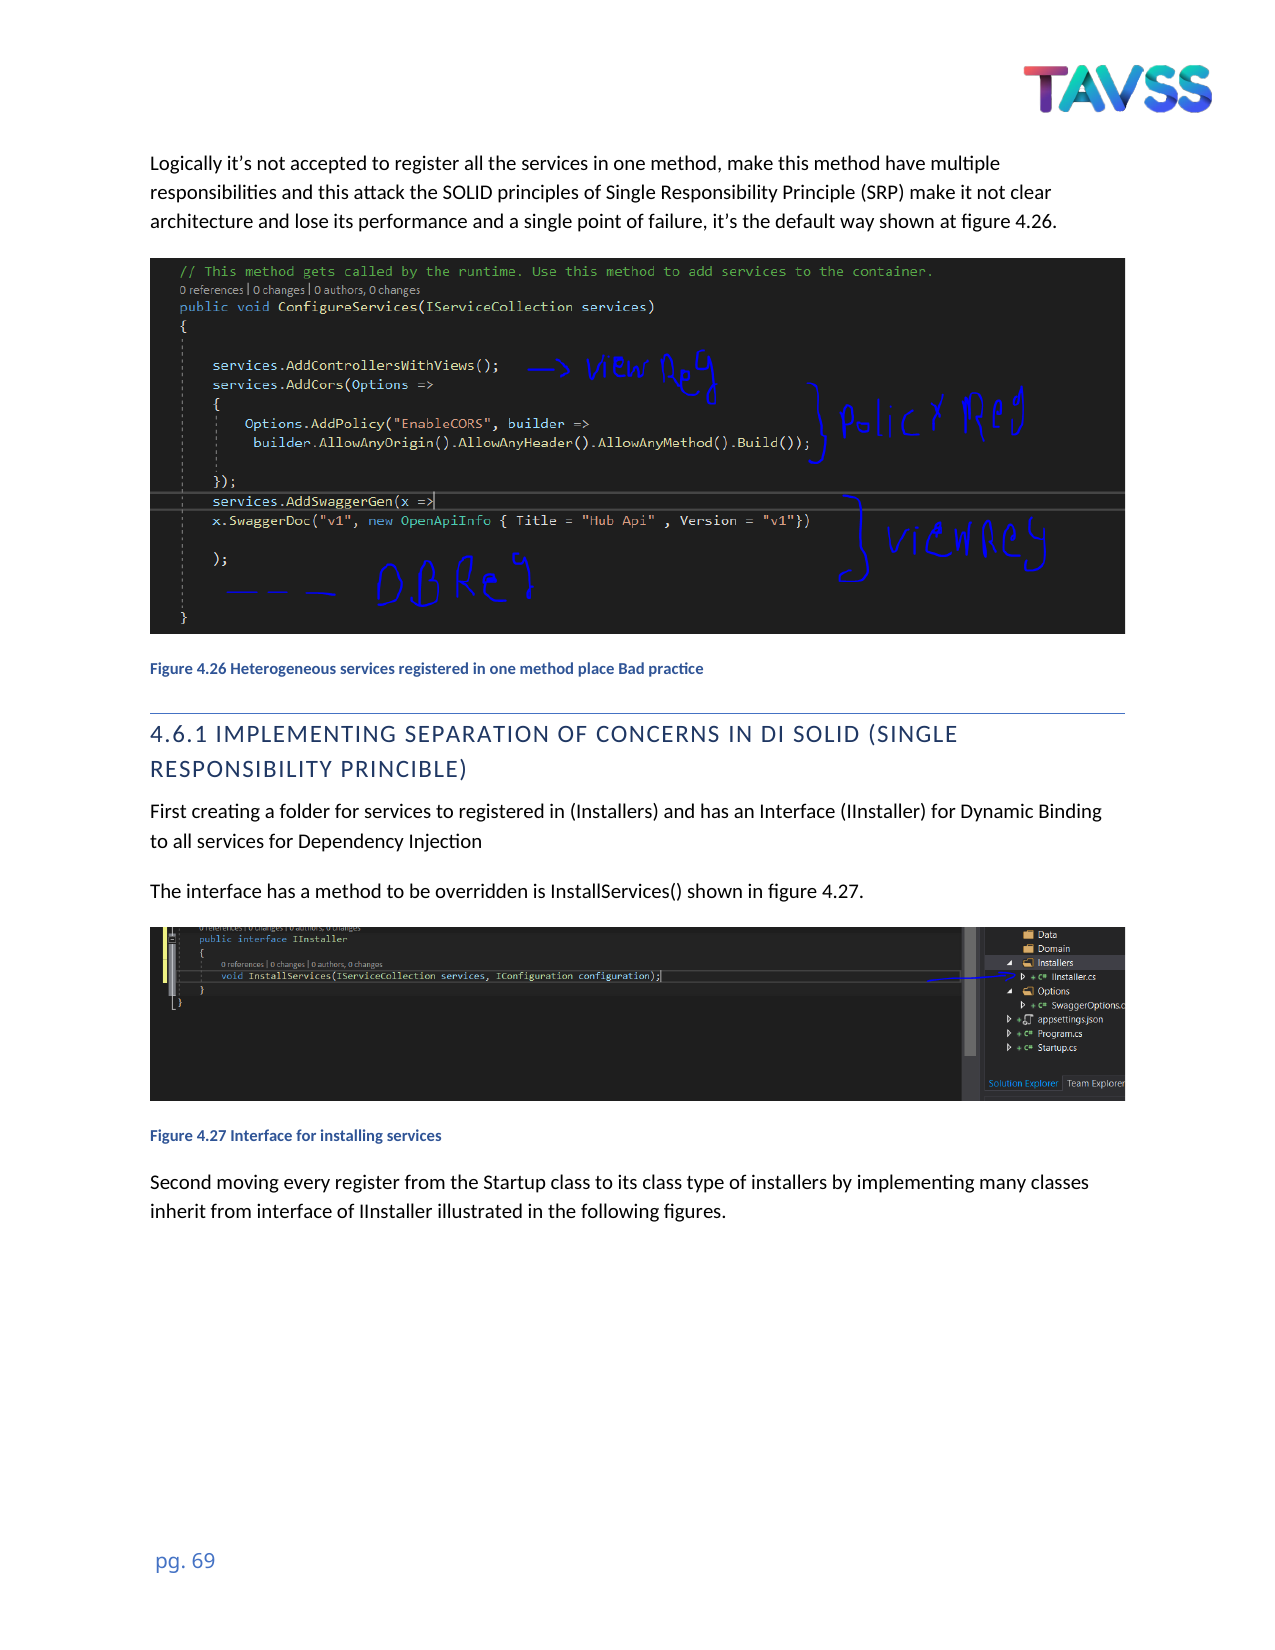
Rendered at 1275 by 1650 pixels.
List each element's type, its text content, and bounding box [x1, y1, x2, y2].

text Figure 4.27 Interface for installing services [150, 1125, 1125, 1146]
picture [150, 927, 1125, 1101]
text First creating a folder for services to registered in (Installers) and has an Interface (IInstaller) for Dynamic Binding to all services for Dependency Injection [150, 799, 1125, 853]
text Logically it’s not accepted to register all the services in one method, make this method have multiple responsibilities and this attack the SOLID principles of Single Responsibility Principle (SRP) make it not clear architecture and lose its performance and a single point of failure, it’s the default way shown at figure 4.26. [150, 150, 1125, 234]
text Second moving every register from the Startup class to its class type of installers by implementing many classes inherit from interface of IInstaller illustrated in the following figures. [150, 1169, 1125, 1224]
picture [150, 258, 1125, 634]
picture [1002, 41, 1236, 135]
text Figure 4.26 Heterogeneous services registered in one method place Bad practice [150, 658, 1125, 678]
text The interface has a method to be overridden is InstallServices() shown in figure 4.27. [150, 878, 1125, 903]
subtitle 4.6.1 Implementing Separation of concerns in DI SOLID (Single Responsibility Princible) [150, 714, 1125, 784]
